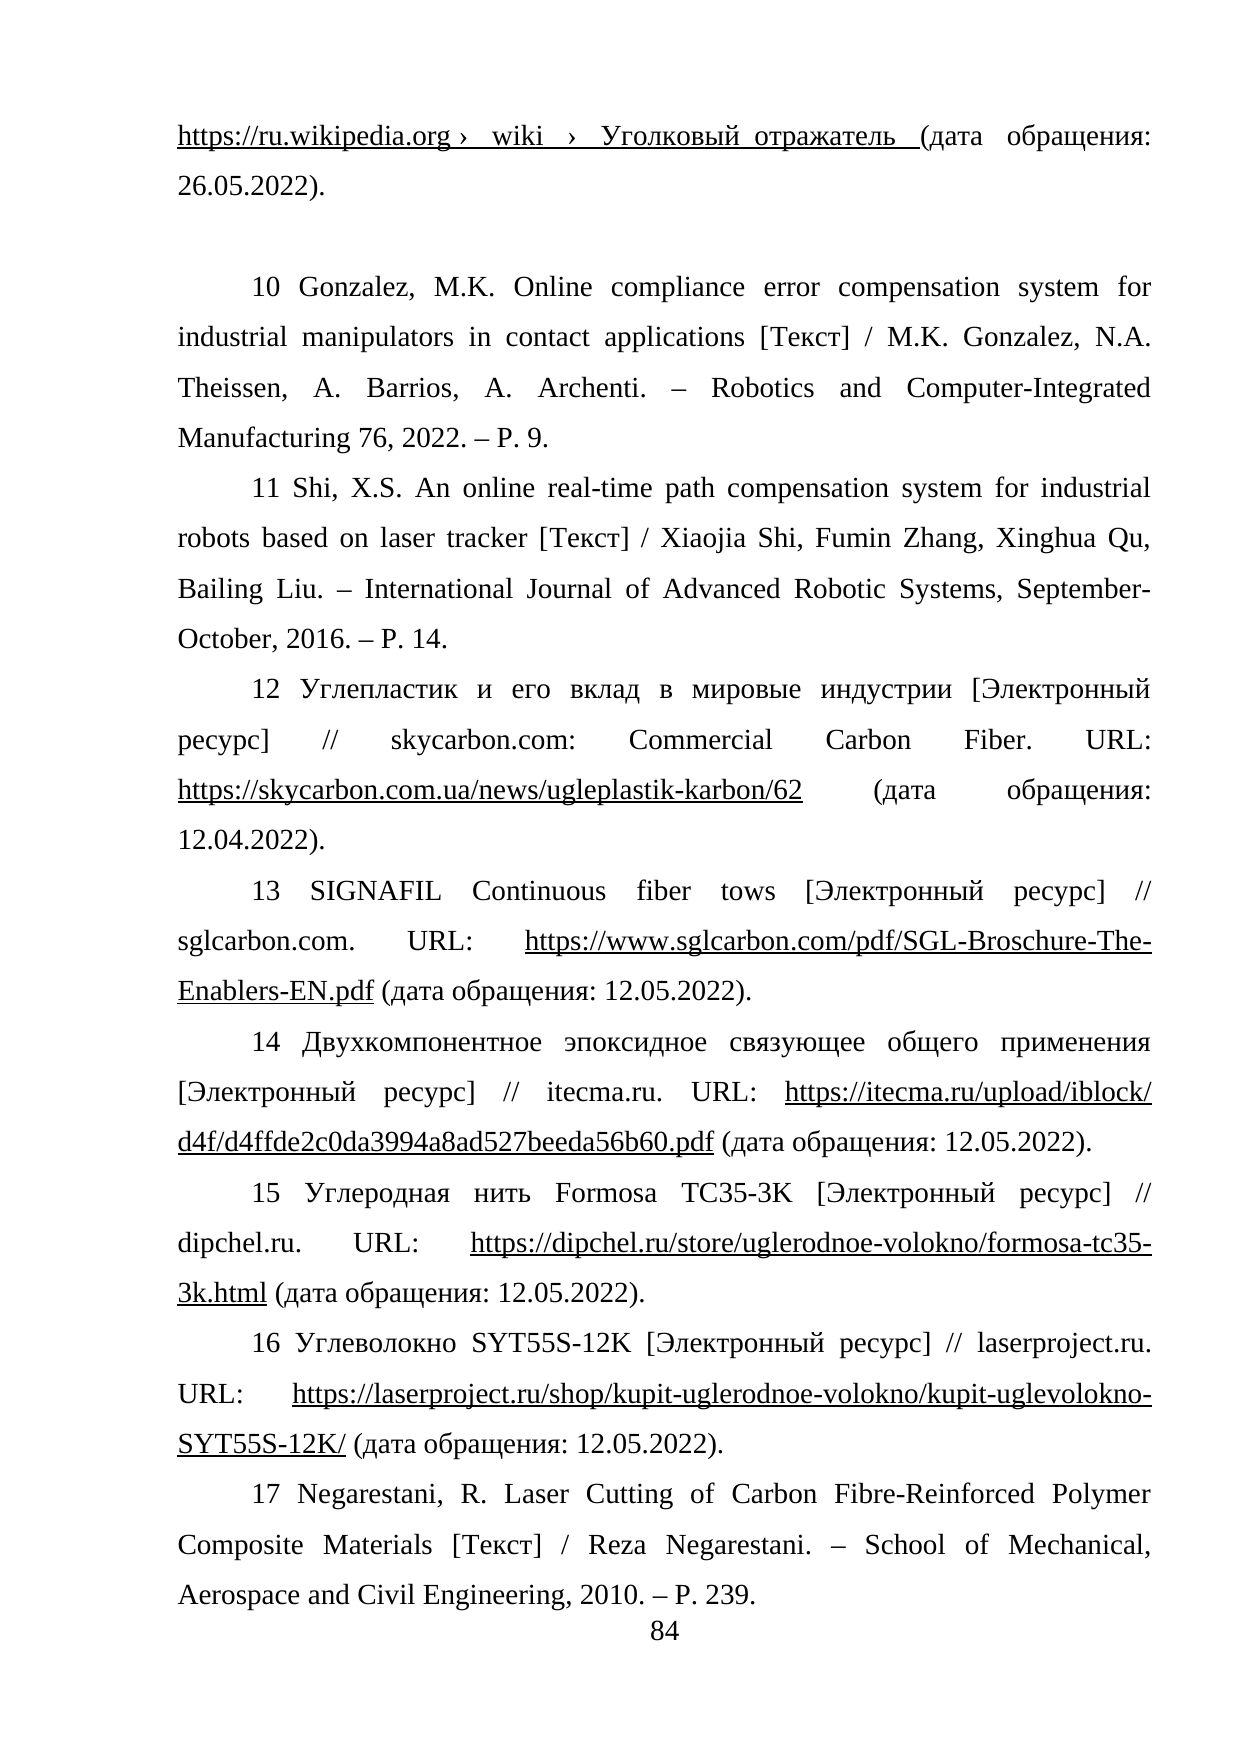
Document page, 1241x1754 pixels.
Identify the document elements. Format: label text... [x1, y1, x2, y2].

text 11 Shi, X.S. An online real-time path compensation system for industrial robots based on laser tracker [Текст] / Xiaojia Shi, Fumin Zhang, Xinghua Qu, Bailing Liu. – International Journal of Advanced Robotic Systems, September-October, 2016. – P. 14. [177, 470, 1152, 655]
text 14 Двухкомпонентное эпоксидное связующее общего применения [Электронный ресурс] // itecma.ru. URL: https://itecma.ru/upload/iblock/ d4f/d4ffde2c0da3994a8ad527beeda56b60.pdf (дата обращения: 12.05.2022). [177, 1024, 1152, 1158]
text 13 SIGNAFIL Continuous fiber tows [Электронный ресурс] // sglcarbon.com. URL: https://www.sglcarbon.com/pdf/SGL-Broschure-The-Enablers-EN.pdf (дата обращения: 12.05.2022). [177, 873, 1152, 1007]
text 10 Gonzalez, M.K. Online compliance error compensation system for industrial manipulators in contact applications [Текст] / M.K. Gonzalez, N.A. Theissen, A. Barrios, A. Archenti. – Robotics and Computer-Integrated Manufacturing 76, 2022. – P. 9. [177, 269, 1152, 453]
text 17 Negarestani, R. Laser Cutting of Carbon Fibre-Reinforced Polymer Composite Materials [Текст] / Reza Negarestani. – School of Mechanical, Aerospace and Civil Engineering, 2010. – P. 239. [177, 1477, 1152, 1611]
text 12 Углепластик и его вклад в мировые индустрии [Электронный ресурс] // skycarbon.com: Commercial Carbon Fiber. URL: https://skycarbon.com.ua/news/ugleplastik-karbon/62 (дата обращения: 12.04.2022). [177, 672, 1152, 856]
text 15 Углеродная нить Formosa TC35-3K [Электронный ресурс] // dipchel.ru. URL: https://dipchel.ru/store/uglerodnoe-volokno/formosa-tc35-3k.html (дата обращения: 12.05.2022). [177, 1175, 1152, 1309]
text 16 Углеволокно SYT55S-12K [Электронный ресурс] // laserproject.ru. URL: https://laserproject.ru/shop/kupit-uglerodnoe-volokno/kupit-uglevolokno-SYT55S-12K/ (дата обращения: 12.05.2022). [177, 1326, 1152, 1460]
text https://ru.wikipedia.org › wiki › Уголковый_отражатель (дата обращения: 26.05.2022). [177, 118, 1152, 202]
